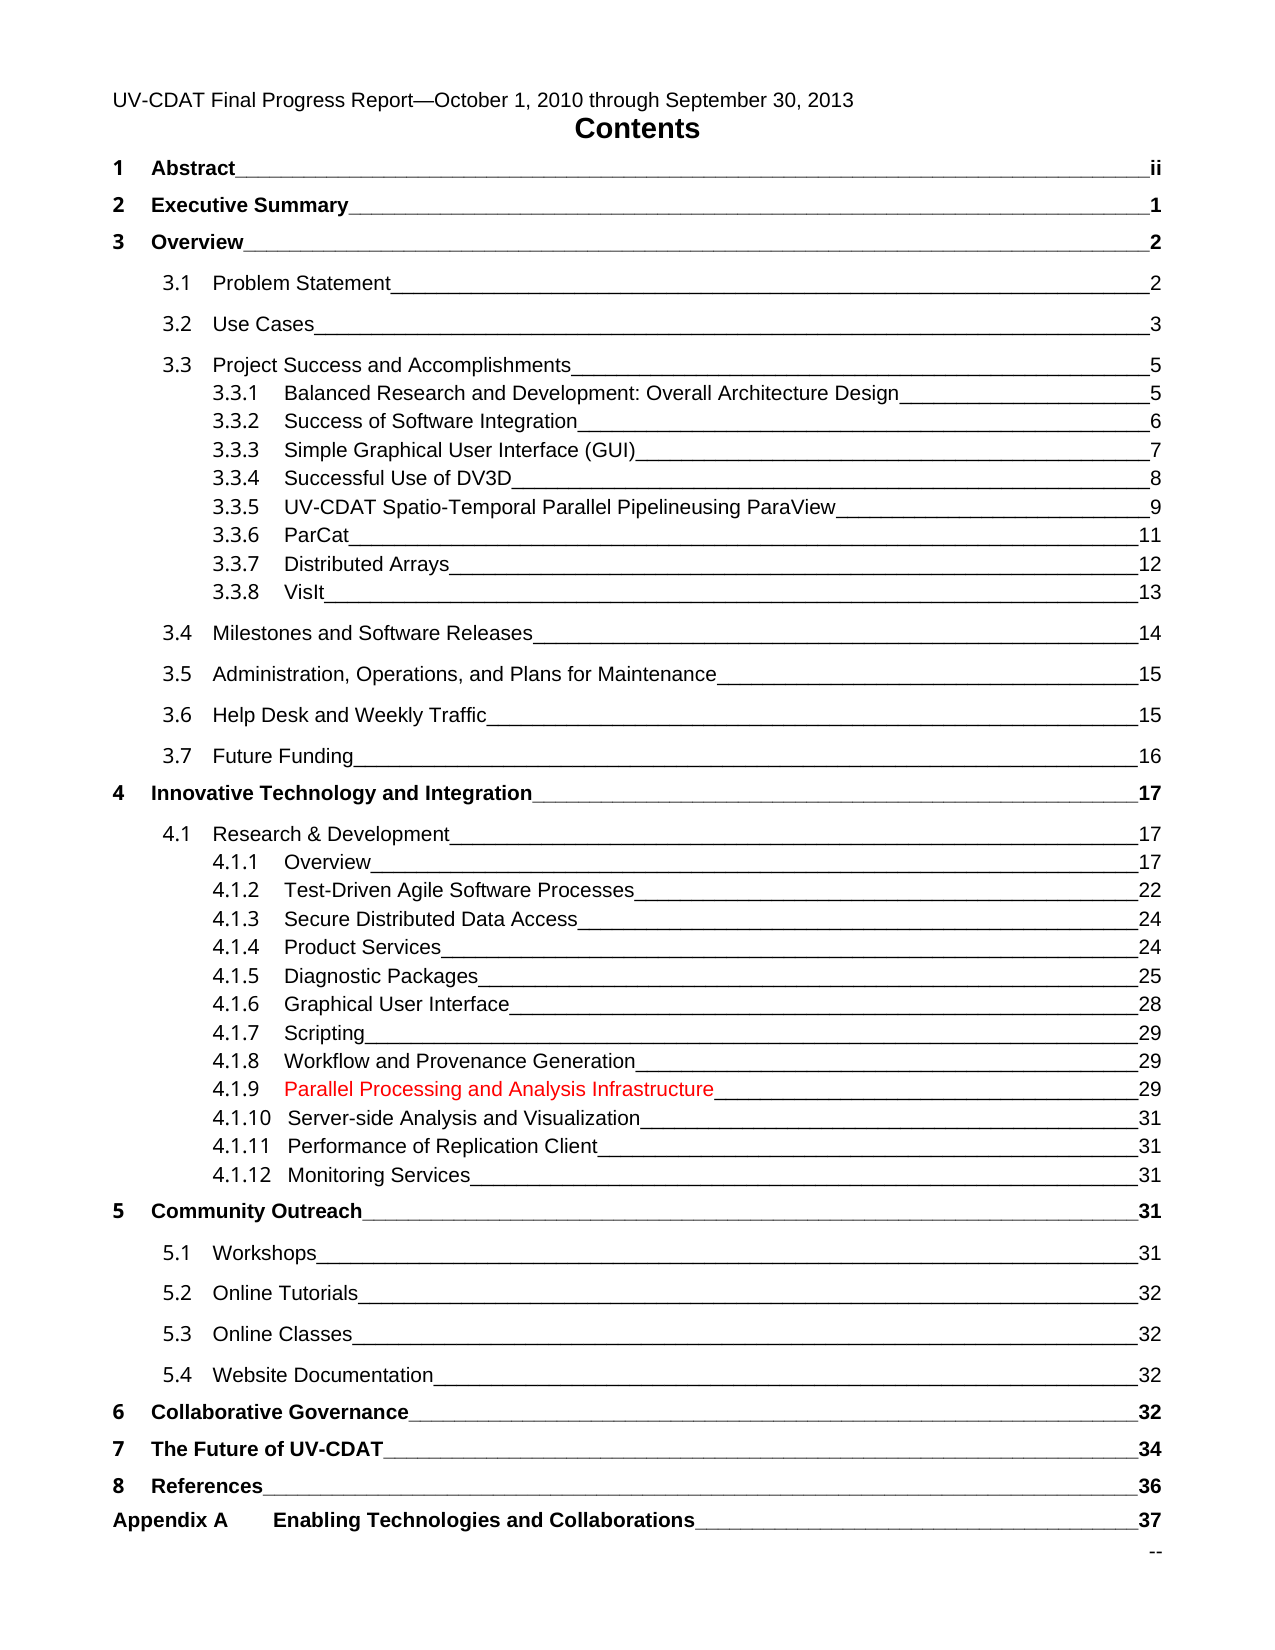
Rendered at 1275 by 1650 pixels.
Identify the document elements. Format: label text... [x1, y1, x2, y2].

text 5.3 Online Classes 32 [162, 1319, 1162, 1348]
text 3.5 Administration, Operations, and Plans for Maintenance 15 [162, 659, 1162, 687]
text 3.3 Project Success and Accomplishments 5 [162, 350, 1162, 378]
text 5 Community Outreach 31 [112, 1197, 1162, 1225]
text 1 Abstract ii [112, 153, 1162, 182]
text Appendix A Enabling Technologies and Collaborations 37 [112, 1507, 1162, 1531]
text 7 The Future of UV-CDAT 34 [112, 1434, 1162, 1462]
text Contents [112, 111, 1162, 145]
text 3 Overview 2 [112, 227, 1162, 255]
text 4.1.9 Parallel Processing and Analysis Infrastructure 29 [212, 1074, 1162, 1103]
text 4.1.12 Monitoring Services 31 [212, 1160, 1162, 1188]
text 4.1.8 Workflow and Provenance Generation 29 [212, 1046, 1162, 1074]
text 4.1.1 Overview 17 [212, 847, 1162, 876]
text 3.2 Use Cases 3 [162, 309, 1162, 337]
text 4.1.2 Test-Driven Agile Software Processes 22 [212, 876, 1162, 904]
text 3.3.5 UV-CDAT Spatio-Temporal Parallel Pipeline using ParaView 9 [212, 492, 1162, 520]
text 3.3.6 ParCat 11 [212, 520, 1162, 549]
text 5.4 Website Documentation 32 [162, 1360, 1162, 1389]
text 4.1.3 Secure Distributed Data Access 24 [212, 904, 1162, 932]
text 3.3.8 VisIt 13 [212, 577, 1162, 606]
text 4.1.6 Graphical User Interface 28 [212, 989, 1162, 1018]
text 4.1.10 Server-side Analysis and Visualization 31 [212, 1103, 1162, 1131]
text 3.3.1 Balanced Research and Development: Overall Architecture Design 5 [212, 378, 1162, 407]
text 4.1.7 Scripting 29 [212, 1018, 1162, 1046]
text 2 Executive Summary 1 [112, 190, 1162, 218]
text 3.3.7 Distributed Arrays 12 [212, 549, 1162, 577]
text 3.7 Future Funding 16 [162, 741, 1162, 769]
text 3.1 Problem Statement 2 [162, 268, 1162, 296]
text 4.1 Research & Development 17 [162, 819, 1162, 847]
text 3.3.3 Simple Graphical User Interface (GUI) 7 [212, 435, 1162, 463]
text 5.1 Workshops 31 [162, 1238, 1162, 1266]
text 3.3.4 Successful Use of DV3D 8 [212, 463, 1162, 492]
text 4.1.11 Performance of Replication Client 31 [212, 1131, 1162, 1160]
text 4.1.4 Product Services 24 [212, 932, 1162, 961]
text 3.3.2 Success of Software Integration 6 [212, 407, 1162, 435]
text 8 References 36 [112, 1471, 1162, 1499]
text 4 Innovative Technology and Integration 17 [112, 778, 1162, 806]
text 4.1.5 Diagnostic Packages 25 [212, 961, 1162, 989]
text 3.4 Milestones and Software Releases 14 [162, 618, 1162, 647]
text 5.2 Online Tutorials 32 [162, 1278, 1162, 1307]
text 6 Collaborative Governance 32 [112, 1397, 1162, 1426]
text 3.6 Help Desk and Weekly Traffic 15 [162, 700, 1162, 728]
